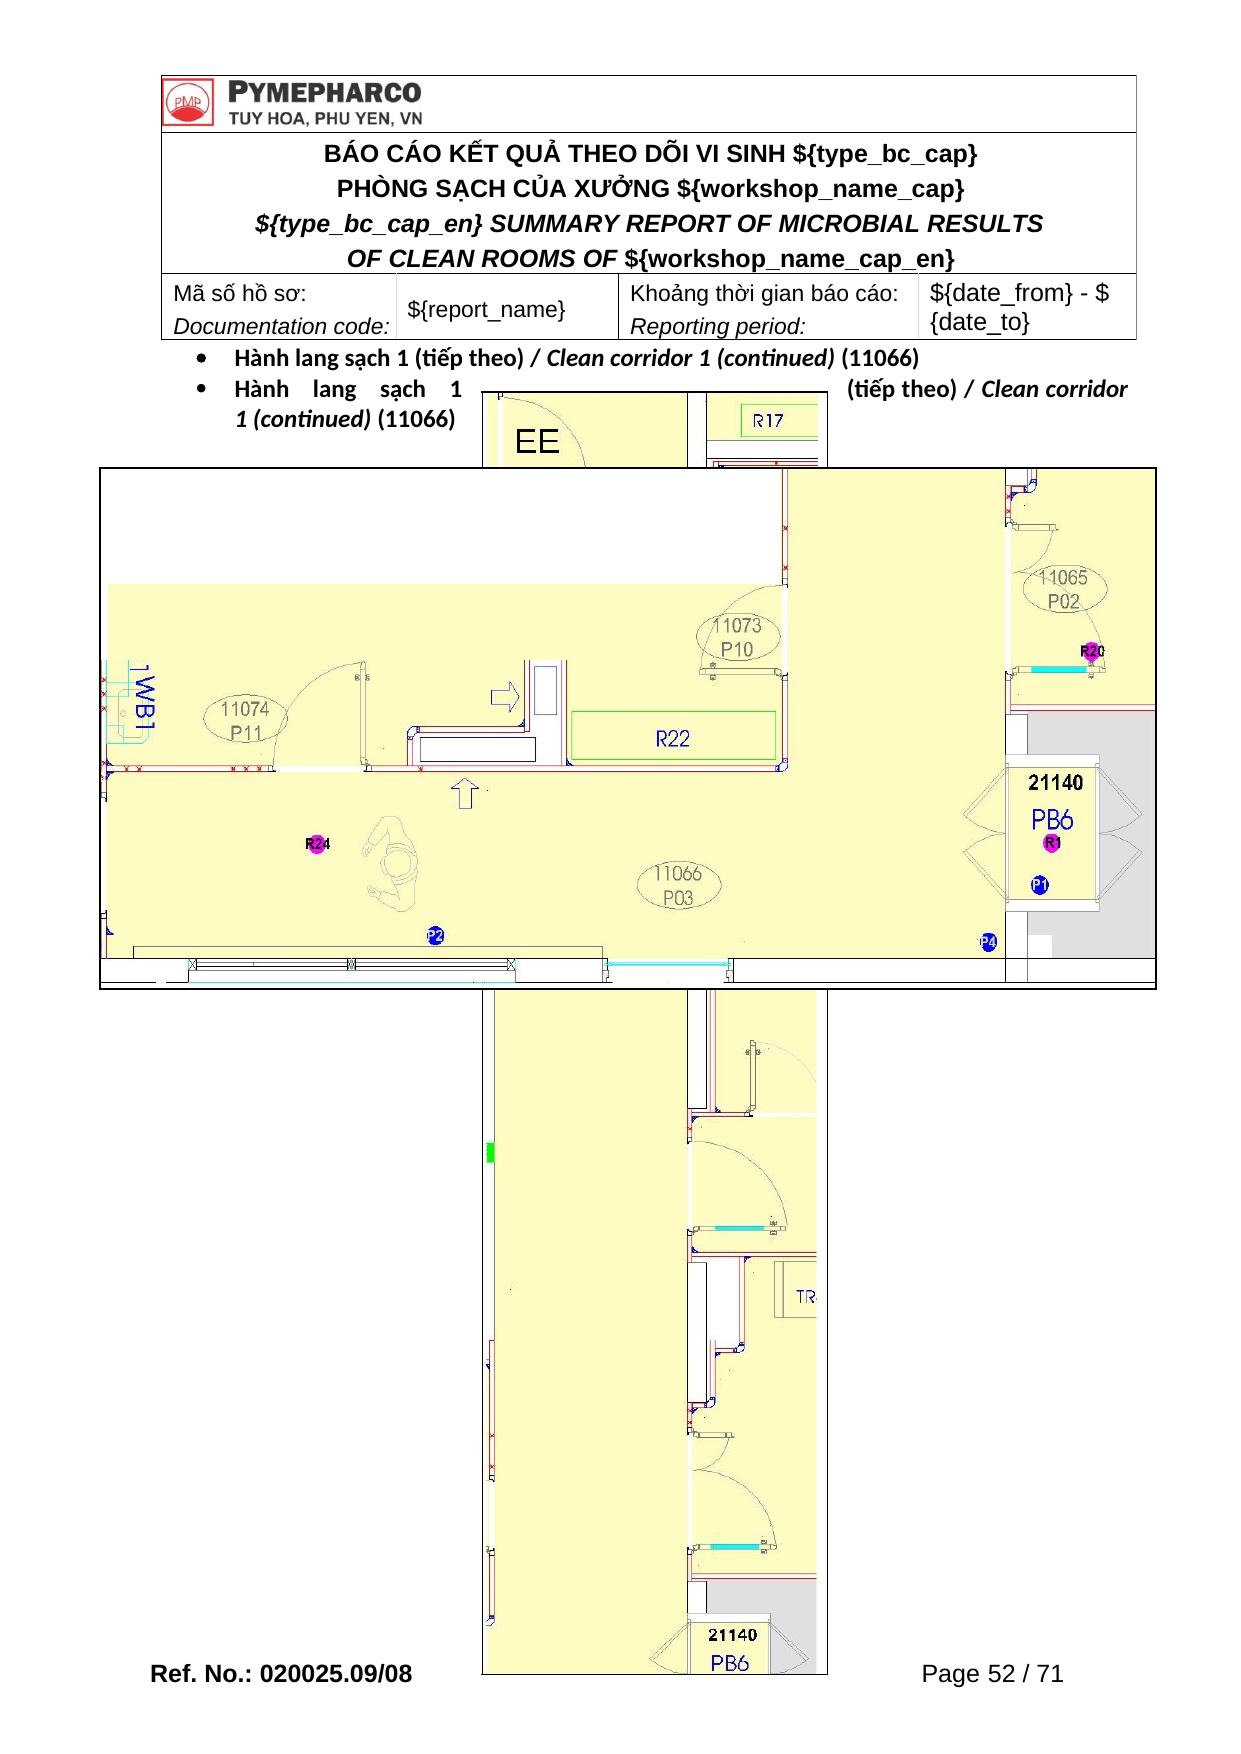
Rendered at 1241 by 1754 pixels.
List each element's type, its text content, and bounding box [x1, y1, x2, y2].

picture [483, 990, 827, 1674]
list Hành lang sạch 1 (tiếp theo) / Clean corridor 1 (continued) (11066) [197, 342, 1131, 373]
picture [101, 469, 1155, 988]
picture [162, 78, 422, 127]
picture [483, 393, 827, 467]
list Hành lang sạch 1 (tiếp theo) / Clean corridor 1 (continued) (11066) [197, 373, 1131, 434]
